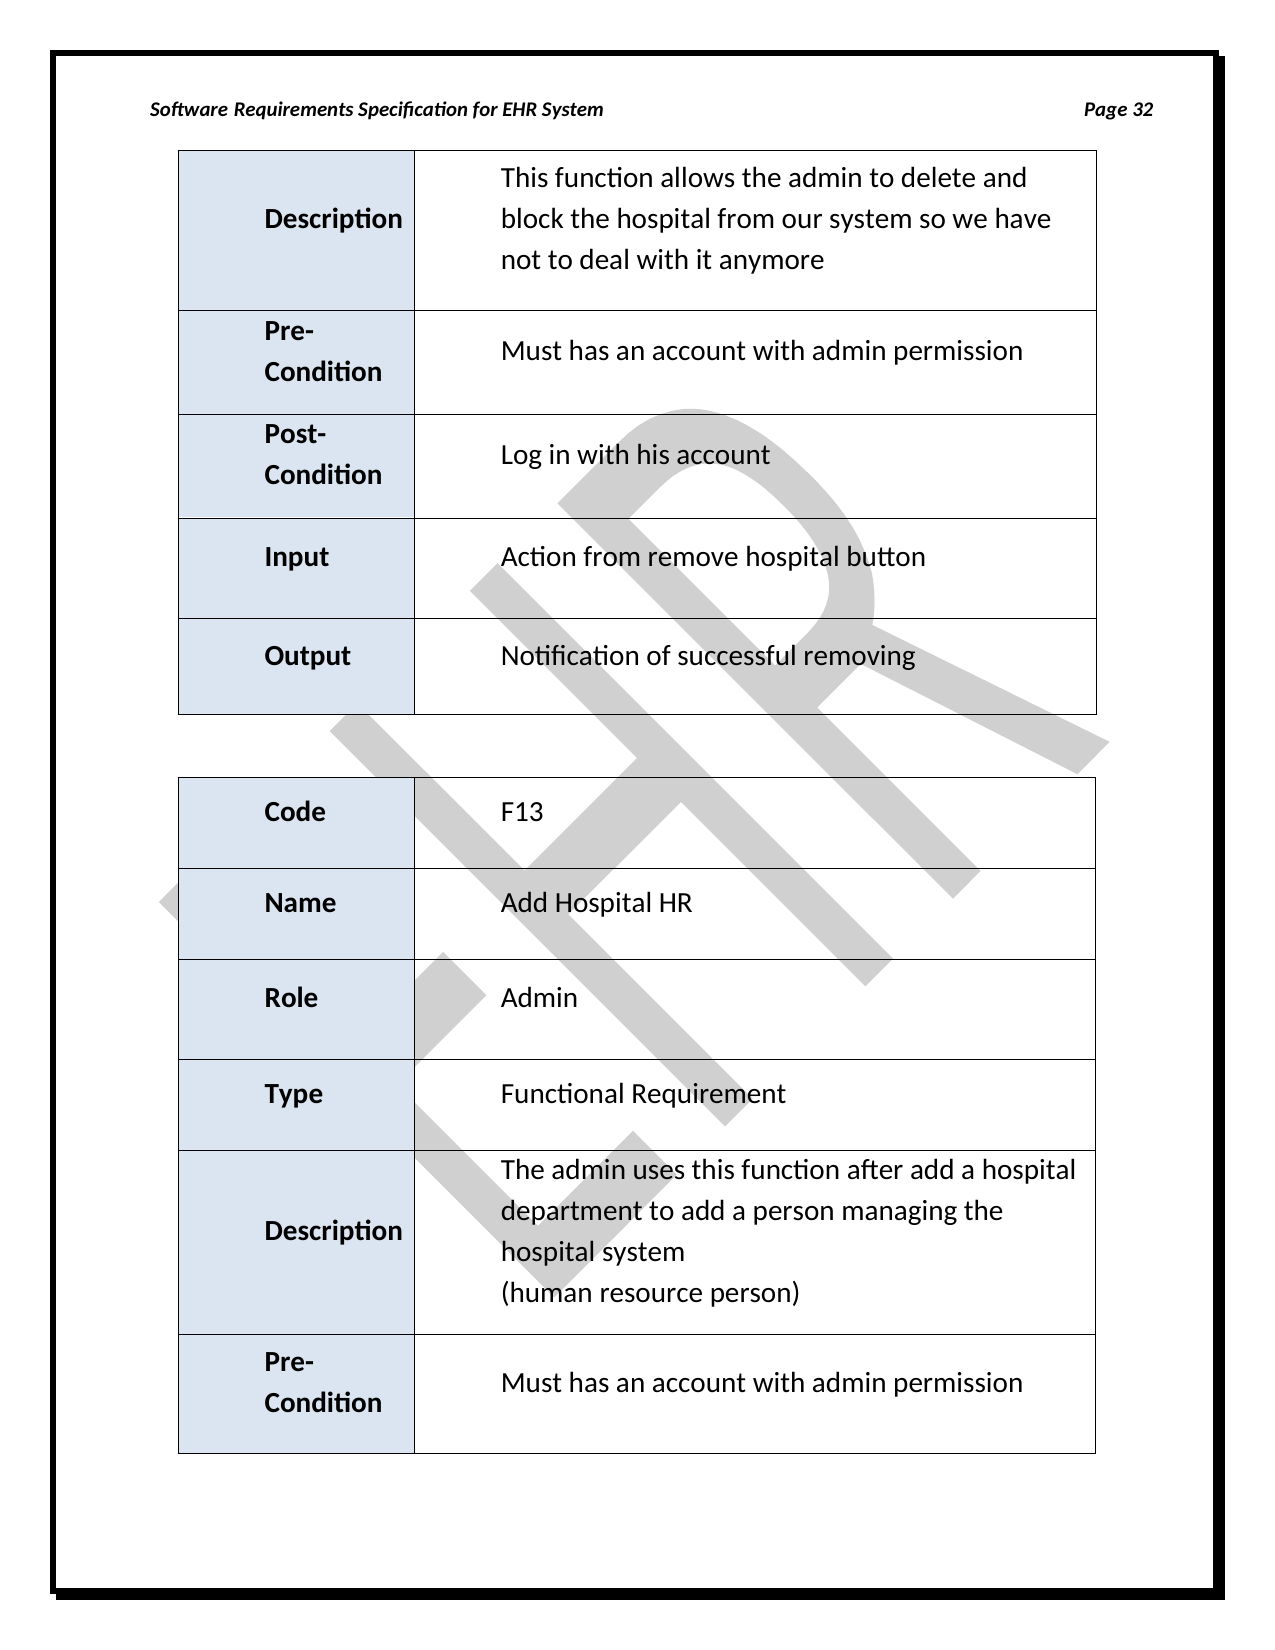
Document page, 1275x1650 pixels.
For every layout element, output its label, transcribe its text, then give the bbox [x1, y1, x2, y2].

table_cell Name [179, 869, 414, 959]
table_cell The admin uses this function after add a hospital department to add a person managing the hospital system (human resource person) [415, 1151, 1095, 1334]
table_cell Notification of successful removing [415, 619, 1096, 714]
table_cell Must has an account with admin permission [415, 311, 1096, 414]
table_cell Admin [415, 960, 1095, 1059]
table_cell Type [179, 1060, 414, 1150]
table_cell Post-Condition [179, 415, 414, 517]
table_cell Description [179, 151, 414, 310]
table_cell Must has an account with admin permission [415, 1335, 1095, 1453]
table_cell Action from remove hospital button [415, 519, 1096, 618]
table_cell Role [179, 960, 414, 1059]
table_cell Description [179, 1151, 414, 1334]
table_header F13 [415, 778, 1095, 868]
table_cell Log in with his account [415, 415, 1096, 517]
table_cell Functional Requirement [415, 1060, 1095, 1150]
table_cell Input [179, 519, 414, 618]
table_cell Pre-Condition [179, 311, 414, 414]
table_cell Pre-Condition [179, 1335, 414, 1453]
table_cell This function allows the admin to delete and block the hospital from our system so we have not to deal with it anymore [415, 151, 1096, 310]
table_cell Add Hospital HR [415, 869, 1095, 959]
table_header Code [179, 778, 414, 868]
table_cell Output [179, 619, 414, 714]
